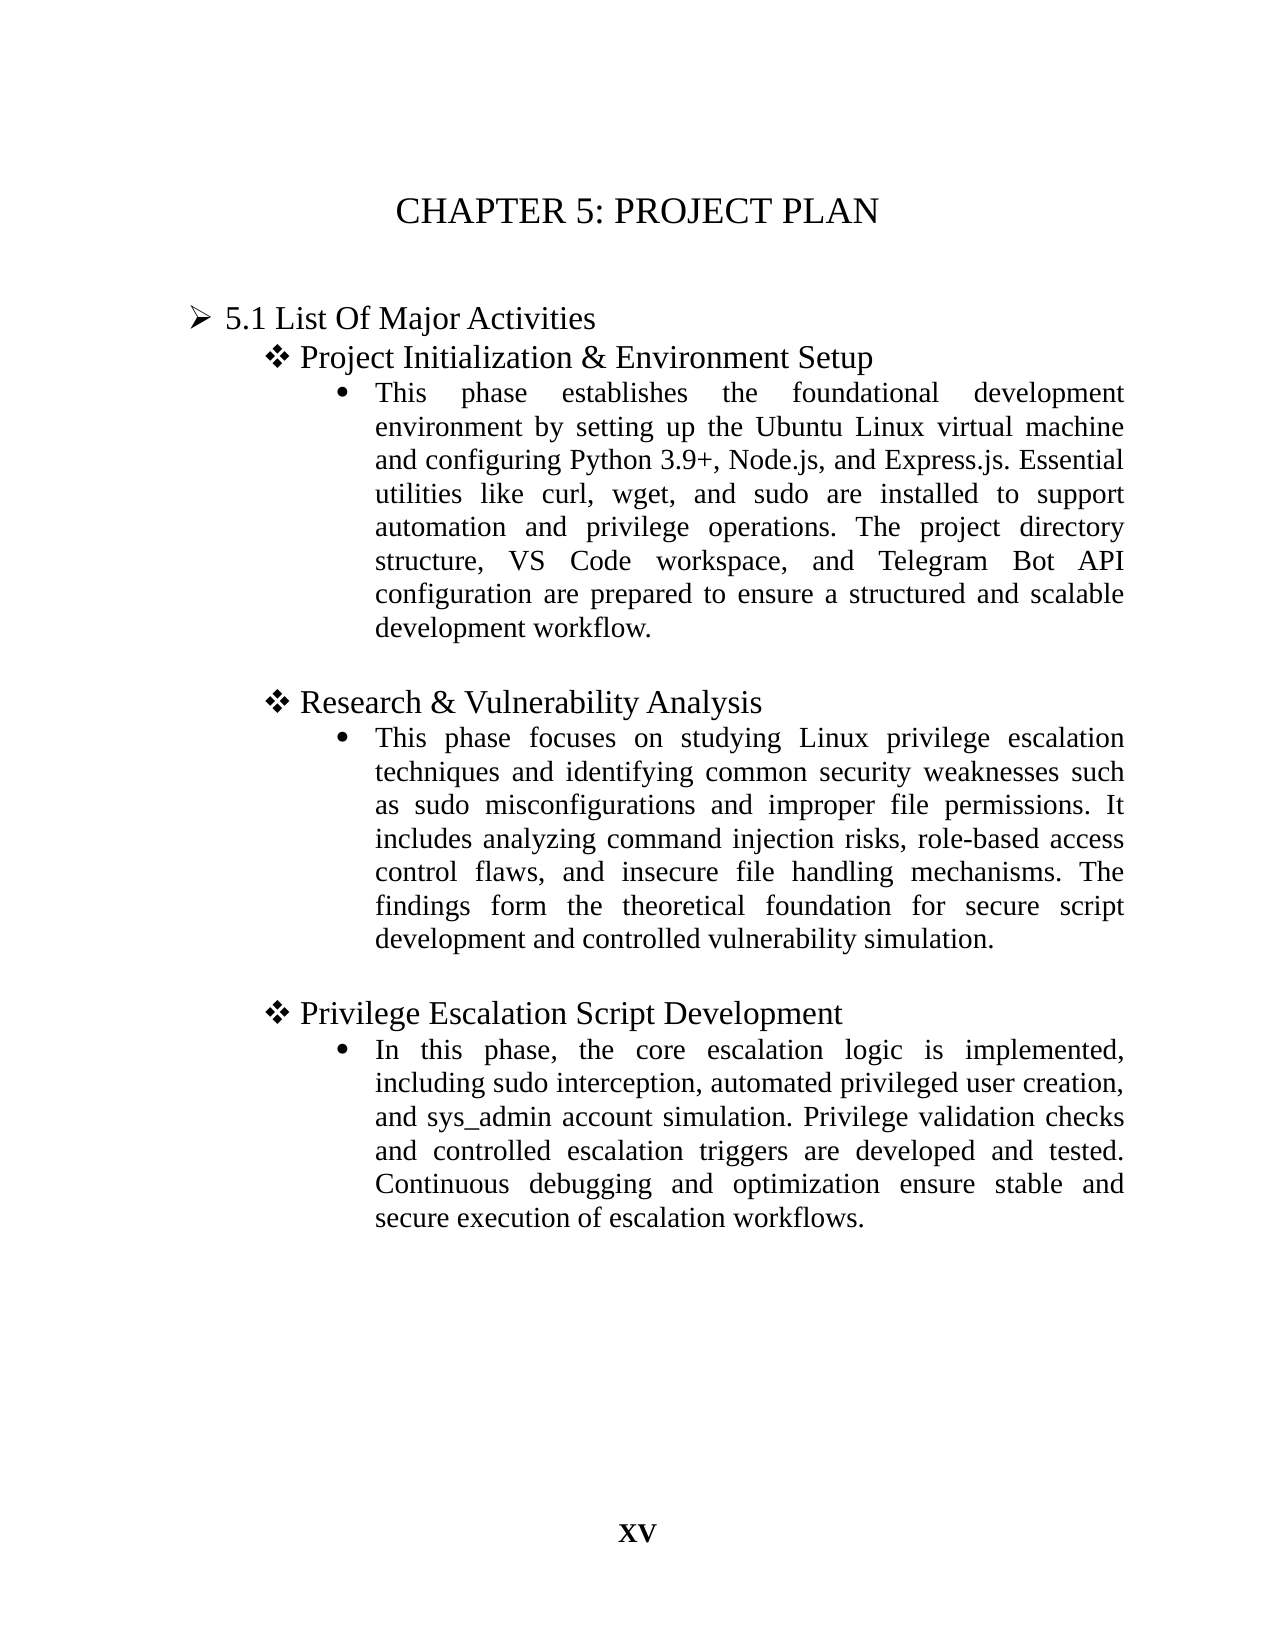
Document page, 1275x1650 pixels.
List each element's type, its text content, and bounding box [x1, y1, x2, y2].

list Project Initialization & Environment Setup [262, 337, 1125, 375]
list This phase establishes the foundational development environment by setting up the Ubuntu Linux virtual machine and configuring Python 3.9+, Node.js, and Express.js. Essential utilities like curl, wget, and sudo are installed to support automation and privilege operations. The project directory structure, VS Code workspace, and Telegram Bot API configuration are prepared to ensure a structured and scalable development workflow. [337, 375, 1125, 644]
list Research & Vulnerability Analysis [262, 682, 1125, 720]
list Privilege Escalation Script Development [262, 993, 1125, 1032]
list This phase focuses on studying Linux privilege escalation techniques and identifying common security weaknesses such as sudo misconfigurations and improper file permissions. It includes analyzing command injection risks, role-based access control flaws, and insecure file handling mechanisms. The findings form the theoretical foundation for secure script development and controlled vulnerability simulation. [337, 720, 1125, 955]
list In this phase, the core escalation logic is implemented, including sudo interception, automated privileged user creation, and sys_admin account simulation. Privilege validation checks and controlled escalation triggers are developed and tested. Continuous debugging and optimization ensure stable and secure execution of escalation workflows. [337, 1032, 1125, 1233]
text CHAPTER 5: PROJECT PLAN [150, 188, 1125, 231]
list 5.1 List Of Major Activities [187, 298, 1125, 337]
